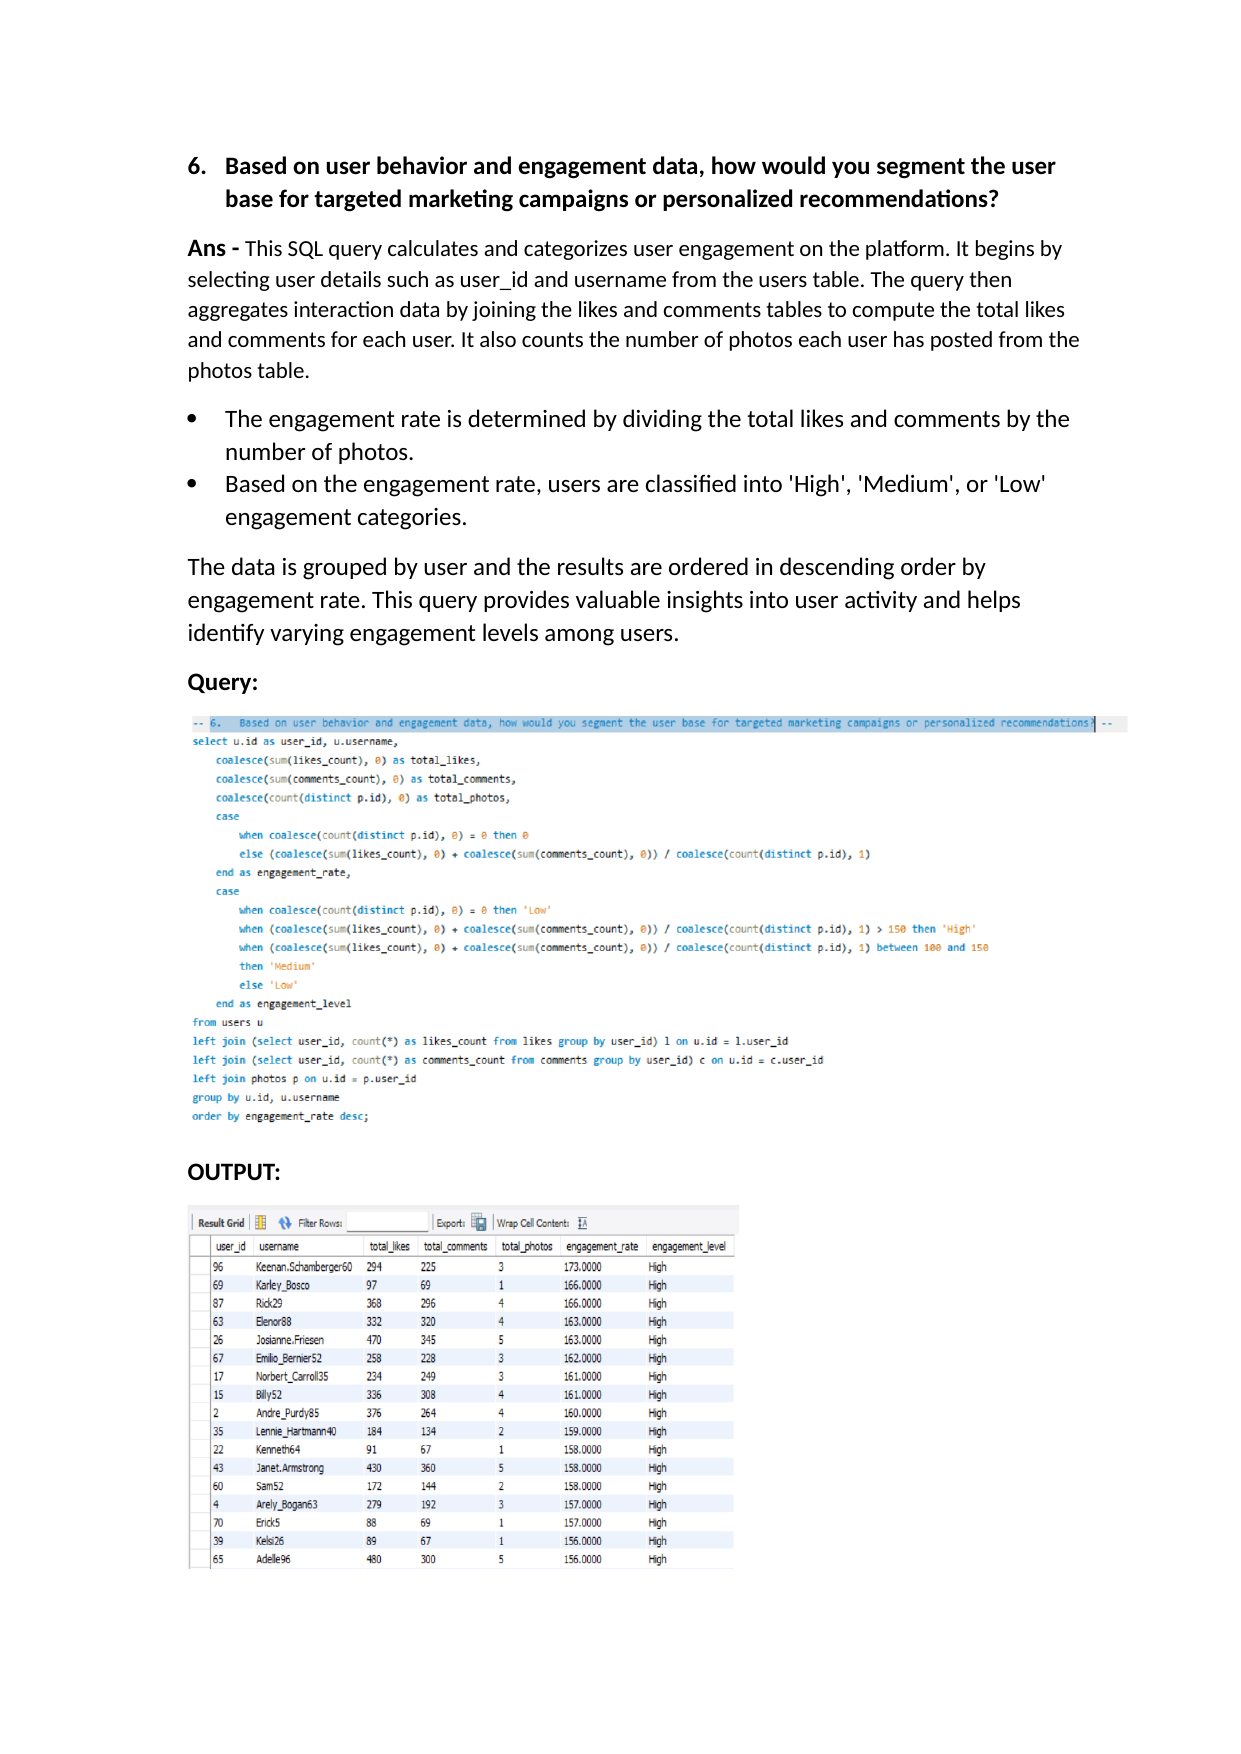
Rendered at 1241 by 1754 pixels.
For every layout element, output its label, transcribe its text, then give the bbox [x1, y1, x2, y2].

picture [187, 1205, 739, 1569]
picture [187, 716, 1128, 1138]
list The engagement rate is determined by dividing the total likes and comments by the number of photos. [187, 403, 1090, 466]
text Ans - This SQL query calculates and categorizes user engagement on the platform. It begins by selecting user details such as user_id and username from the users table. The query then aggregates interaction data by joining the likes and comments tables to compute the total likes and comments for each user. It also counts the number of photos each user has posted from the photos table. [187, 232, 1090, 384]
text The data is grouped by user and the results are ordered in descending order by engagement rate. This query provides valuable insights into user activity and helps identify varying engagement levels among users. [187, 551, 1090, 647]
text OUTPUT: [187, 1156, 1090, 1187]
list Based on the engagement rate, users are classified into 'High', 'Medium', or 'Low' engagement categories. [187, 468, 1090, 532]
text Query: [187, 666, 1090, 697]
list Based on user behavior and engagement data, how would you segment the user base for targeted marketing campaigns or personalized recommendations? [187, 150, 1090, 213]
